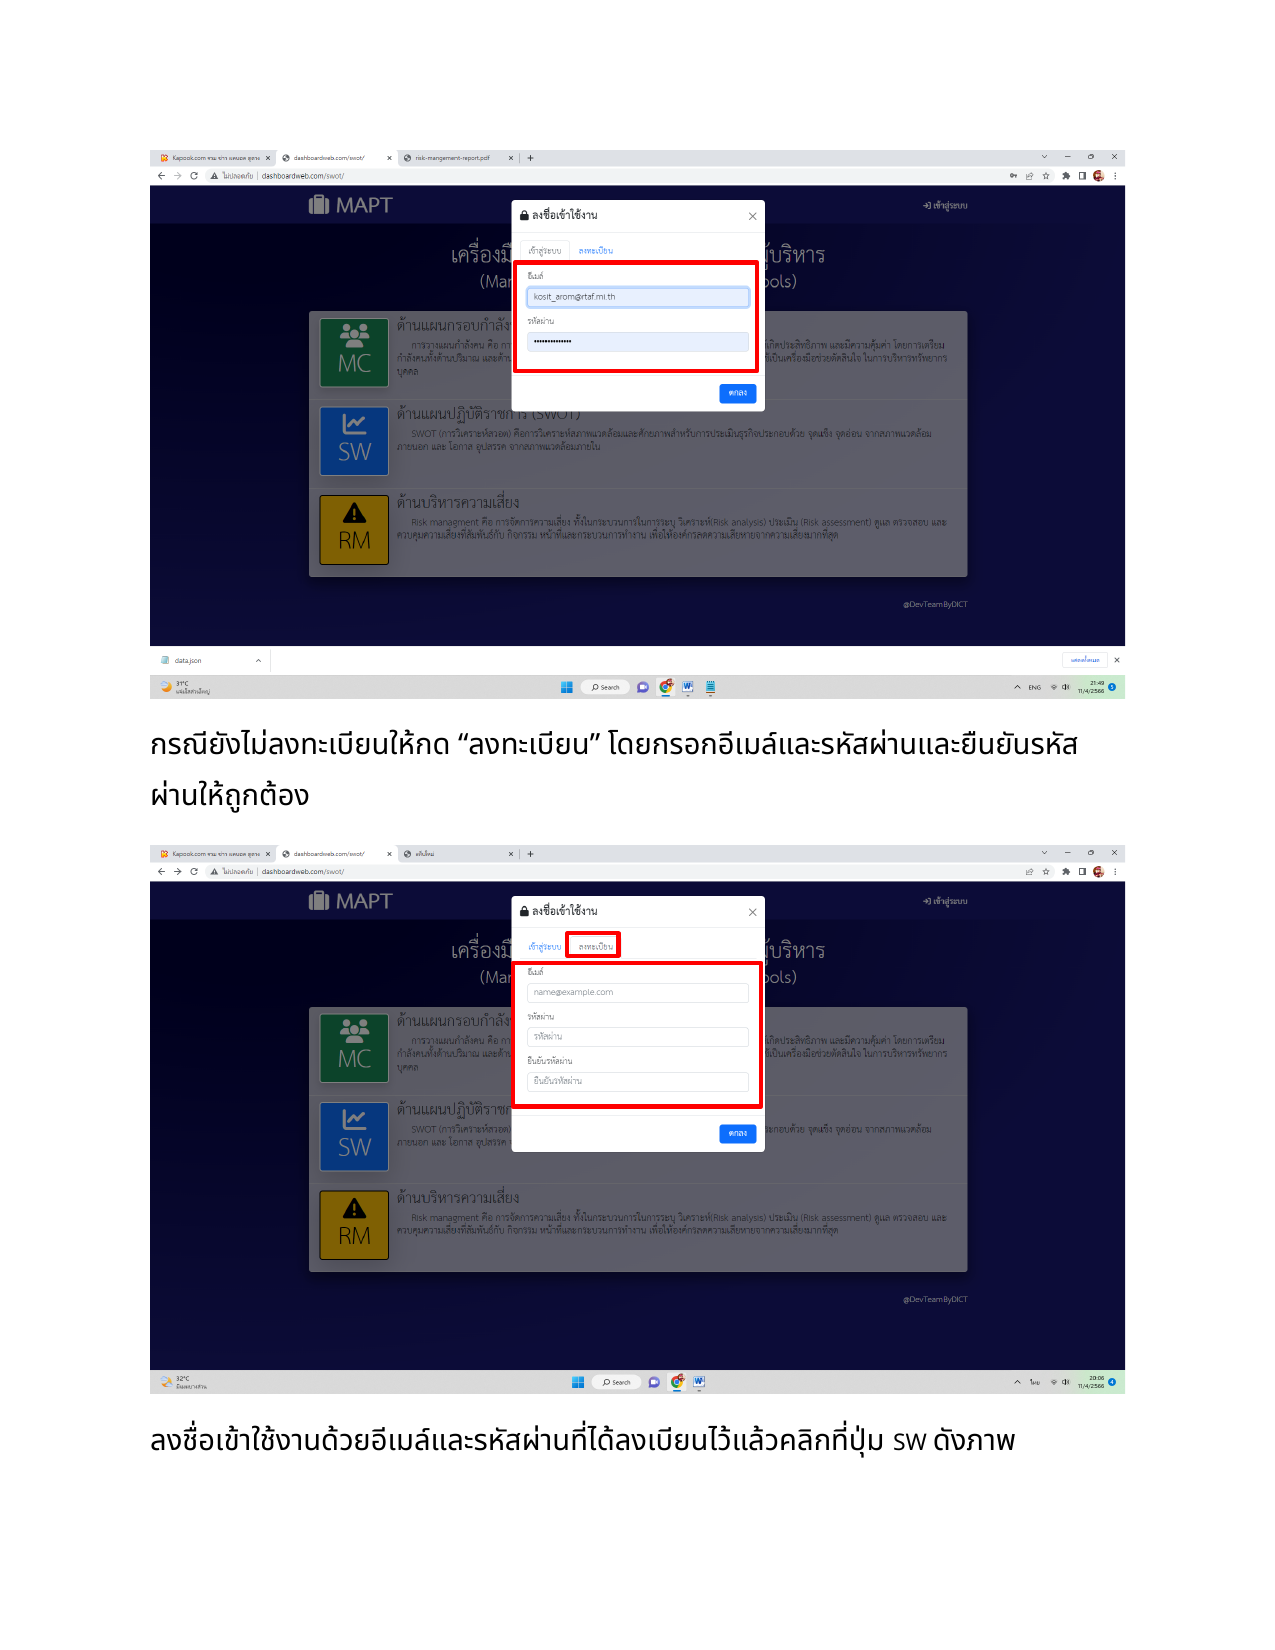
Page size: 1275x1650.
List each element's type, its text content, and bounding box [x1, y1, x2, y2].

text กรณียังไม่ลงทะเบียนให้กด “ลงทะเบียน” โดยกรอกอีเมล์และรหัสผ่านและยืนยันรหัสผ่านให้ถูกต้อง [150, 723, 1125, 818]
picture [150, 150, 1125, 699]
text ลงชื่อเข้าใช้งานด้วยอีเมล์และรหัสผ่านที่ได้ลงเบียนไว้แล้วคลิกที่ปุ่ม SW ดังภาพ [150, 1419, 1125, 1463]
picture [150, 845, 1125, 1394]
